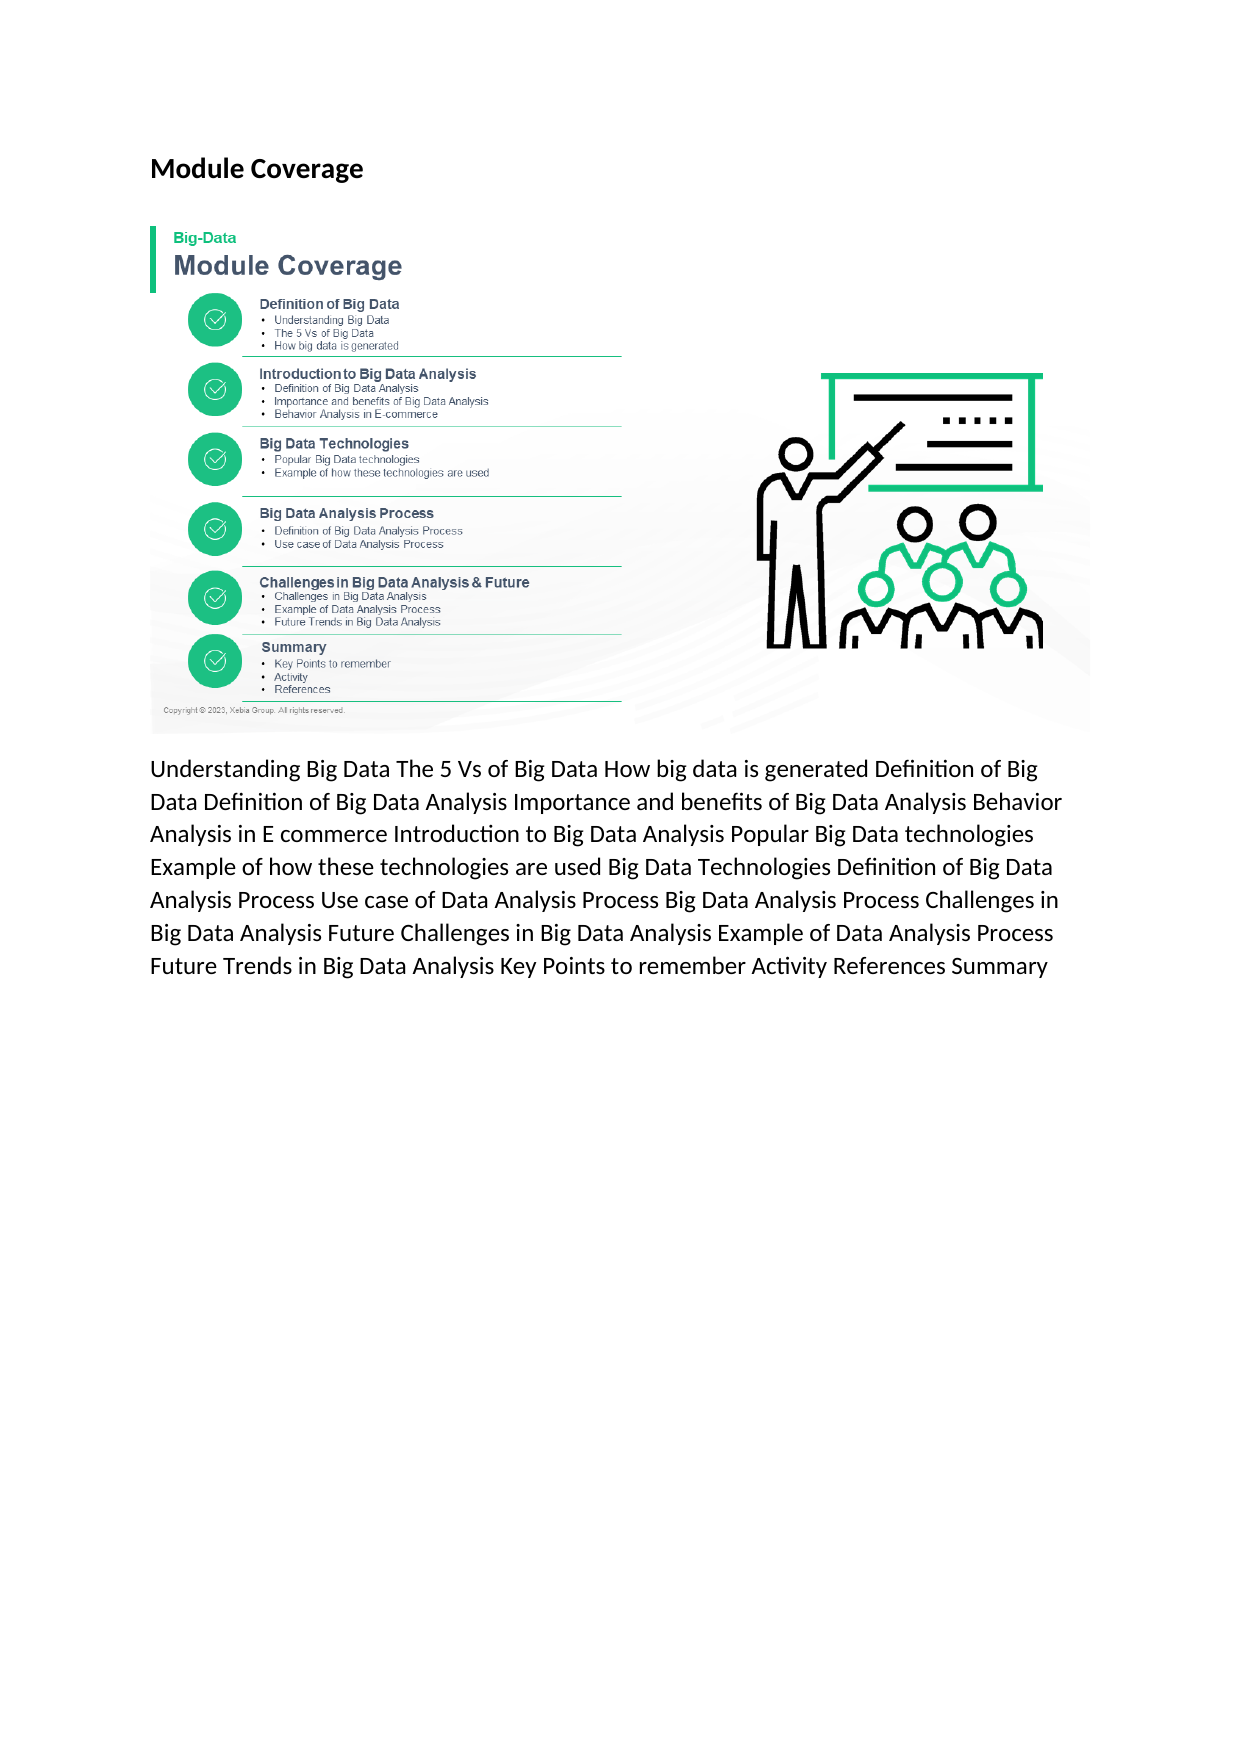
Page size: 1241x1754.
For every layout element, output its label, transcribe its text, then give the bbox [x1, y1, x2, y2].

text Understanding Big Data The 5 Vs of Big Data How big data is generated Definition of Big Data Definition of Big Data Analysis Importance and benefits of Big Data Analysis Behavior Analysis in E commerce Introduction to Big Data Analysis Popular Big Data technologies Example of how these technologies are used Big Data Technologies Definition of Big Data Analysis Process Use case of Data Analysis Process Big Data Analysis Process Challenges in Big Data Analysis Future Challenges in Big Data Analysis Example of Data Analysis Process Future Trends in Big Data Analysis Key Points to remember Activity References Summary [150, 753, 1090, 981]
picture [150, 205, 1091, 734]
text Module Coverage [150, 150, 1090, 186]
